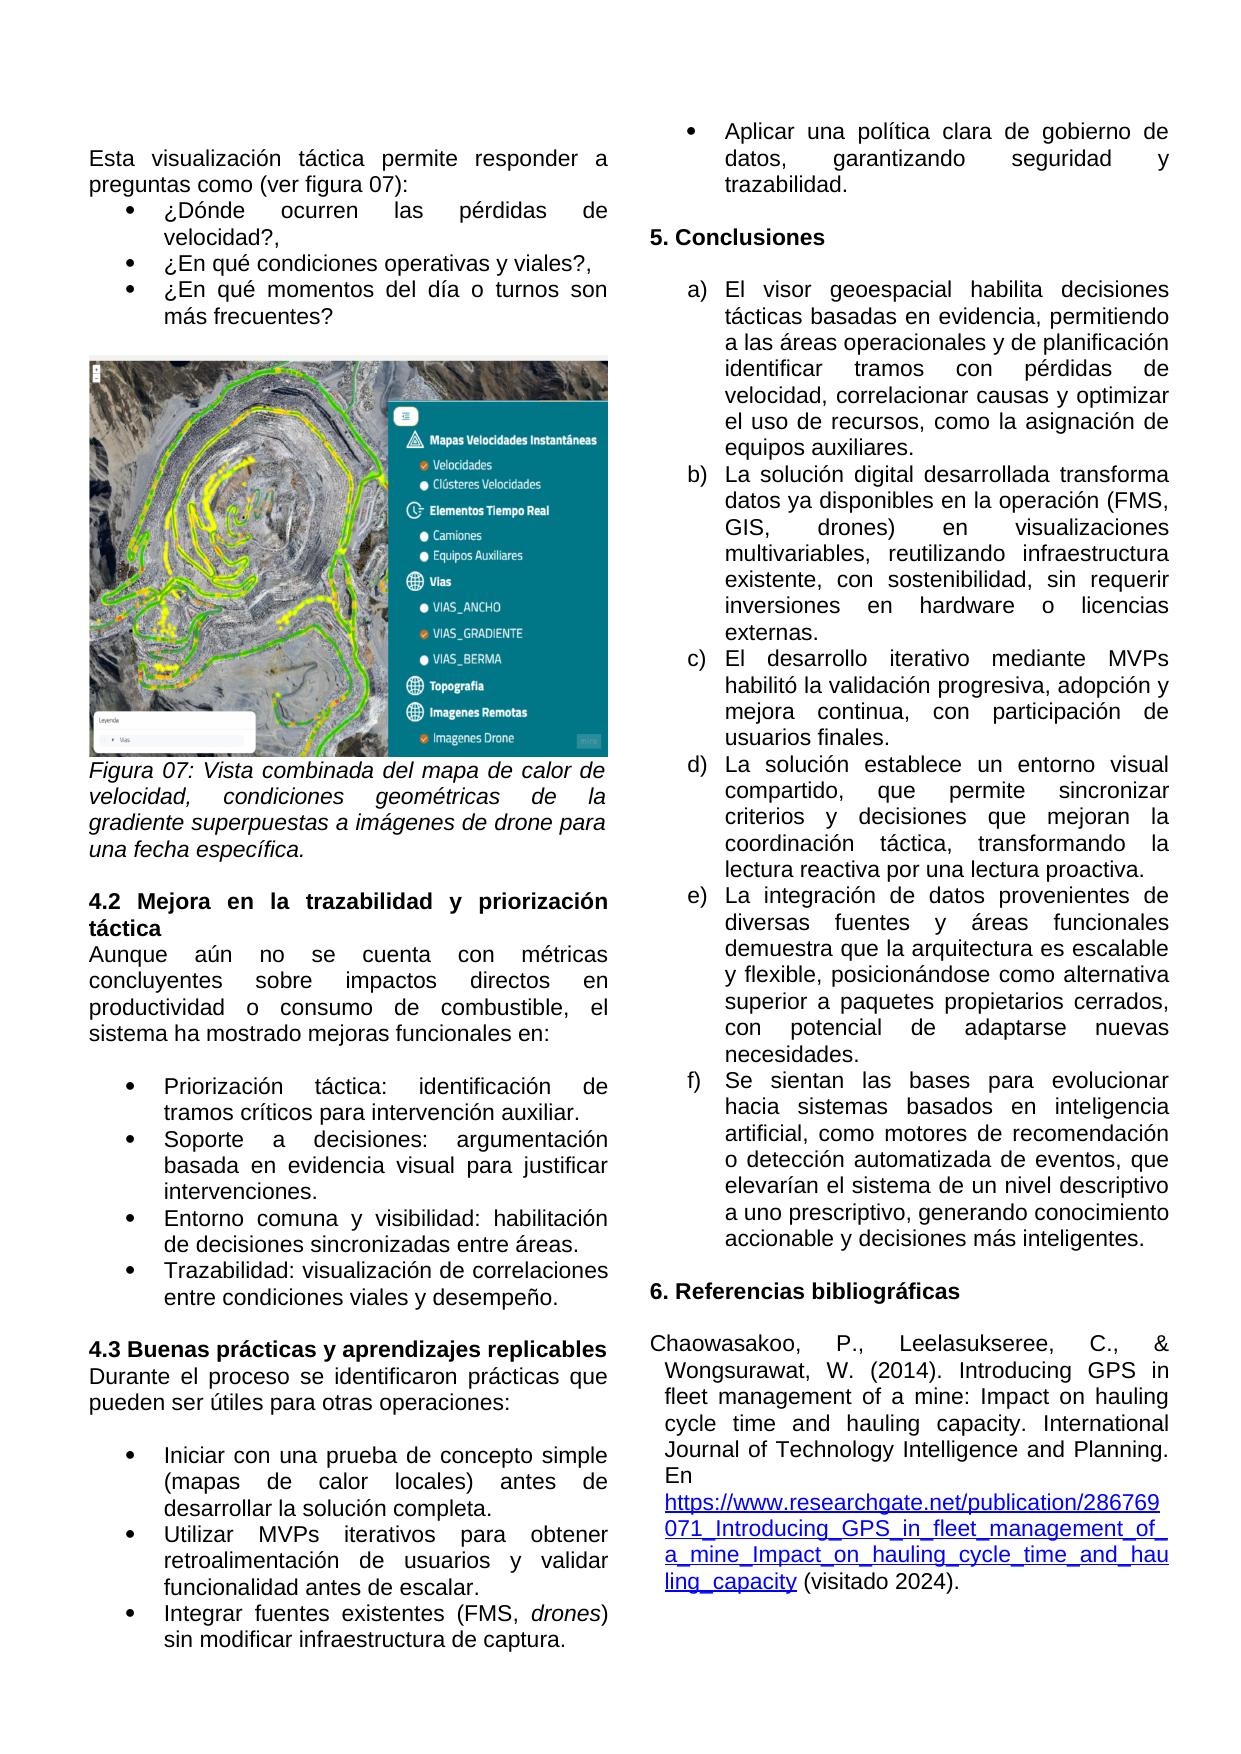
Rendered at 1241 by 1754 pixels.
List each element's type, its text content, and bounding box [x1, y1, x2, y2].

list Trazabilidad: visualización de correlaciones entre condiciones viales y desempeño. [126, 1257, 608, 1310]
list Iniciar con una prueba de concepto simple (mapas de calor locales) antes de desarrollar la solución completa. [126, 1442, 608, 1521]
text 5. Conclusiones [649, 223, 1169, 250]
list Soporte a decisiones: argumentación basada en evidencia visual para justificar intervenciones. [126, 1126, 608, 1204]
list La solución establece un entorno visual compartido, que permite sincronizar criterios y decisiones que mejoran la coordinación táctica, transformando la lectura reactiva por una lectura proactiva. [687, 751, 1169, 882]
list El desarrollo iterativo mediante MVPs habilitó la validación progresiva, adopción y mejora continua, con participación de usuarios finales. [687, 645, 1169, 751]
list Entorno comuna y visibilidad: habilitación de decisiones sincronizadas entre áreas. [126, 1204, 608, 1257]
text 6. Referencias bibliográficas [649, 1278, 1169, 1304]
list ¿Dónde ocurren las pérdidas de velocidad?, [126, 197, 608, 250]
text Esta visualización táctica permite responder a preguntas como (ver figura 07): [89, 144, 608, 197]
list Priorización táctica: identificación de tramos críticos para intervención auxiliar. [126, 1073, 608, 1126]
text Chaowasakoo, P., Leelasukseree, C., & Wongsurawat, W. (2014). Introducing GPS in fleet management of a mine: Impact on hauling cycle time and hauling capacity. International Journal of Technology Intelligence and Planning. En https://www.researchgate.net/publication/286769071_Introducing_GPS_in_fleet_management_of_a_mine_Impact_on_hauling_cycle_time_and_hauling_capacity (visitado 2024). [649, 1330, 1169, 1594]
list ¿En qué momentos del día o turnos son más frecuentes? [126, 276, 608, 329]
text Figura 07: Vista combinada del mapa de calor de velocidad, condiciones geométricas de la gradiente superpuestas a imágenes de drone para una fecha específica. [89, 757, 608, 862]
text Aunque aún no se cuenta con métricas concluyentes sobre impactos directos en productividad o consumo de combustible, el sistema ha mostrado mejoras funcionales en: [89, 941, 608, 1046]
text Durante el proceso se identificaron prácticas que pueden ser útiles para otras operaciones: [89, 1363, 608, 1415]
text 4.3 Buenas prácticas y aprendizajes replicables [89, 1336, 608, 1363]
list Integrar fuentes existentes (FMS, drones) sin modificar infraestructura de captura. [126, 1600, 608, 1653]
list Aplicar una política clara de gobierno de datos, garantizando seguridad y trazabilidad. [687, 118, 1169, 197]
list El visor geoespacial habilita decisiones tácticas basadas en evidencia, permitiendo a las áreas operacionales y de planificación identificar tramos con pérdidas de velocidad, correlacionar causas y optimizar el uso de recursos, como la asignación de equipos auxiliares. [687, 276, 1169, 461]
list La integración de datos provenientes de diversas fuentes y áreas funcionales demuestra que la arquitectura es escalable y flexible, posicionándose como alternativa superior a paquetes propietarios cerrados, con potencial de adaptarse nuevas necesidades. [687, 882, 1169, 1067]
list Se sientan las bases para evolucionar hacia sistemas basados en inteligencia artificial, como motores de recomendación o detección automatizada de eventos, que elevarían el sistema de un nivel descriptivo a uno prescriptivo, generando conocimiento accionable y decisiones más inteligentes. [687, 1067, 1169, 1251]
list La solución digital desarrollada transforma datos ya disponibles en la operación (FMS, GIS, drones) en visualizaciones multivariables, reutilizando infraestructura existente, con sostenibilidad, sin requerir inversiones en hardware o licencias externas. [687, 461, 1169, 645]
list ¿En qué condiciones operativas y viales?, [126, 250, 608, 276]
picture [88, 355, 608, 757]
text 4.2 Mejora en la trazabilidad y priorización táctica [89, 888, 608, 941]
list Utilizar MVPs iterativos para obtener retroalimentación de usuarios y validar funcionalidad antes de escalar. [126, 1521, 608, 1600]
